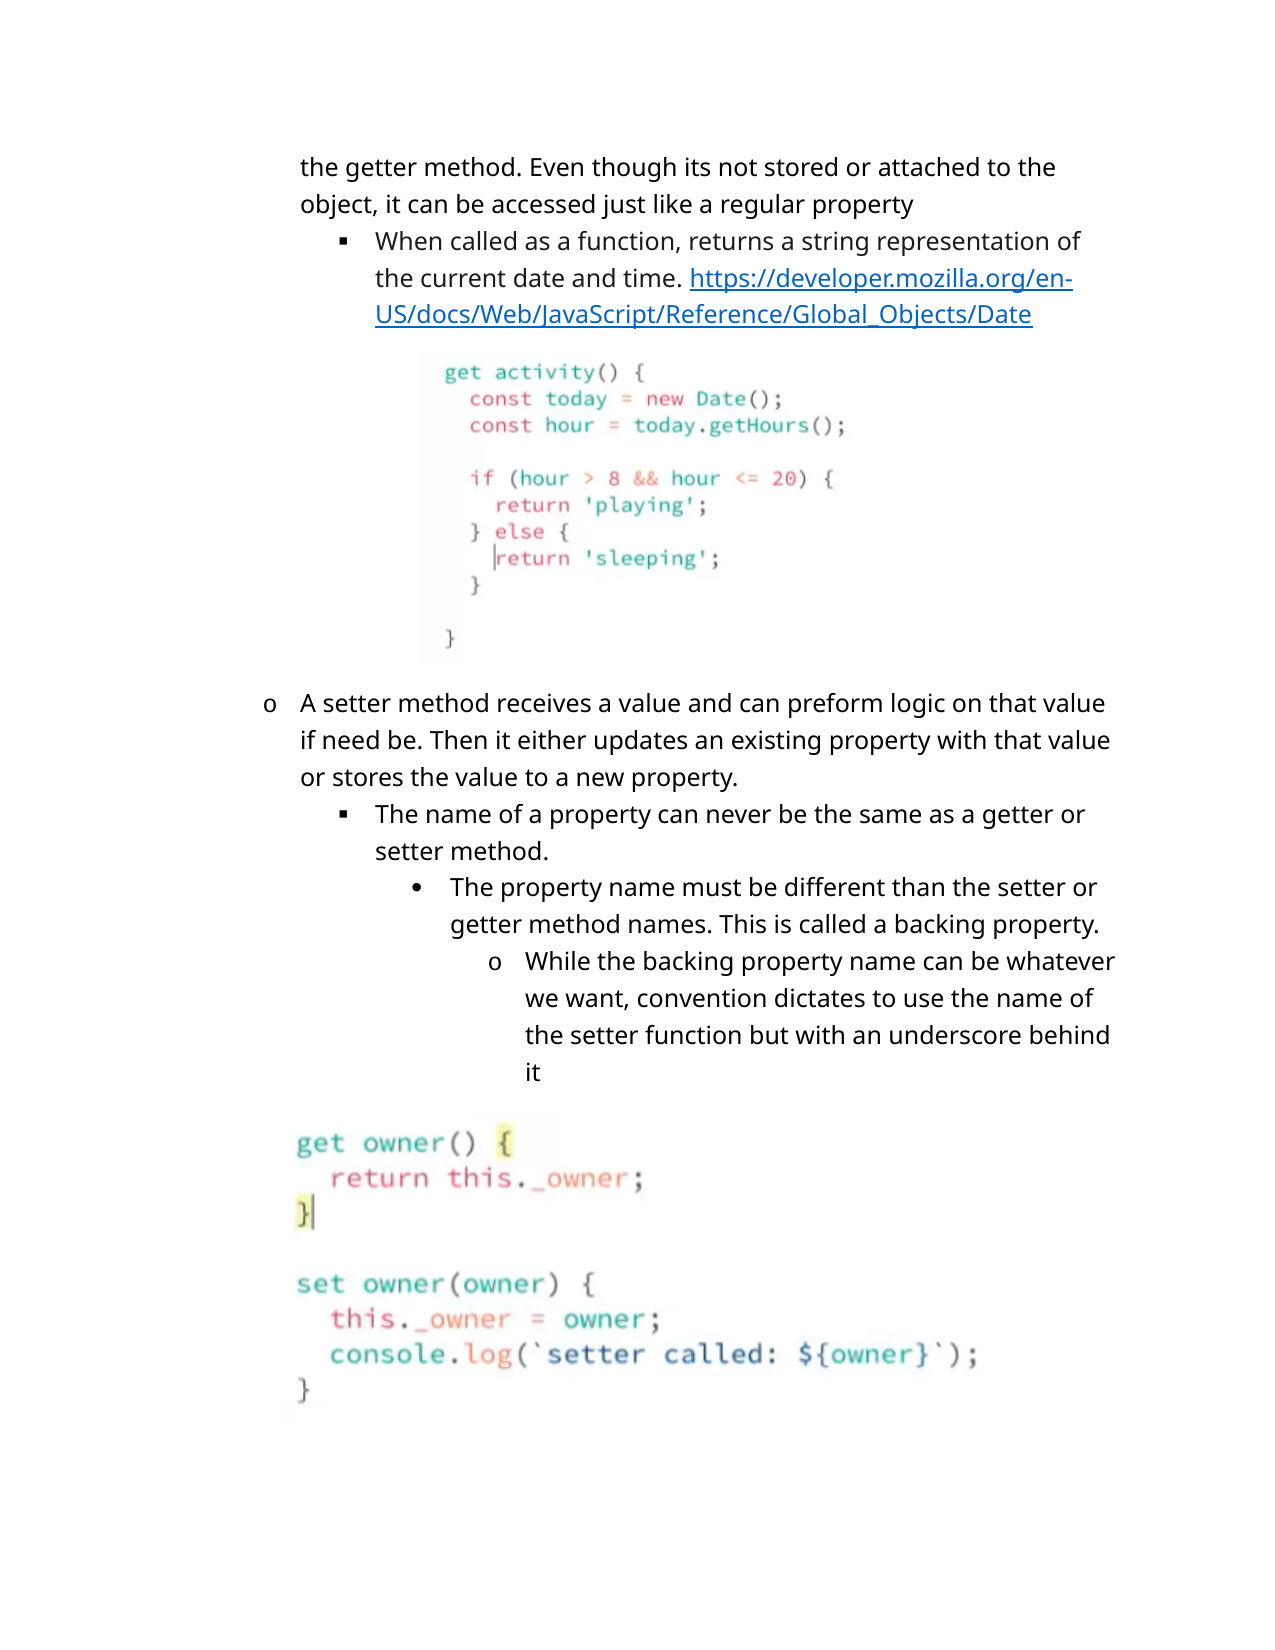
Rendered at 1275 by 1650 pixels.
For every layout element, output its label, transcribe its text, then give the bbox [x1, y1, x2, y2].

list While the backing property name can be whatever we want, convention dictates to use the name of the setter function but with an underscore behind it [487, 944, 1125, 1088]
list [262, 150, 1125, 221]
list When called as a function, returns a string representation of the current date and time. https://developer.mozilla.org/en-US/docs/Web/JavaScript/Reference/Global_Objects/Date [337, 223, 1125, 331]
picture [418, 350, 858, 668]
list The property name must be different than the setter or getter method names. This is called a backing property. [412, 870, 1125, 941]
list A setter method receives a value and can preform logic on that value if need be. Then it either updates an existing property with that value or stores the value to a new property. [262, 686, 1125, 794]
list The name of a property can never be the same as a getter or setter method. [337, 797, 1125, 867]
picture [252, 1107, 1023, 1428]
